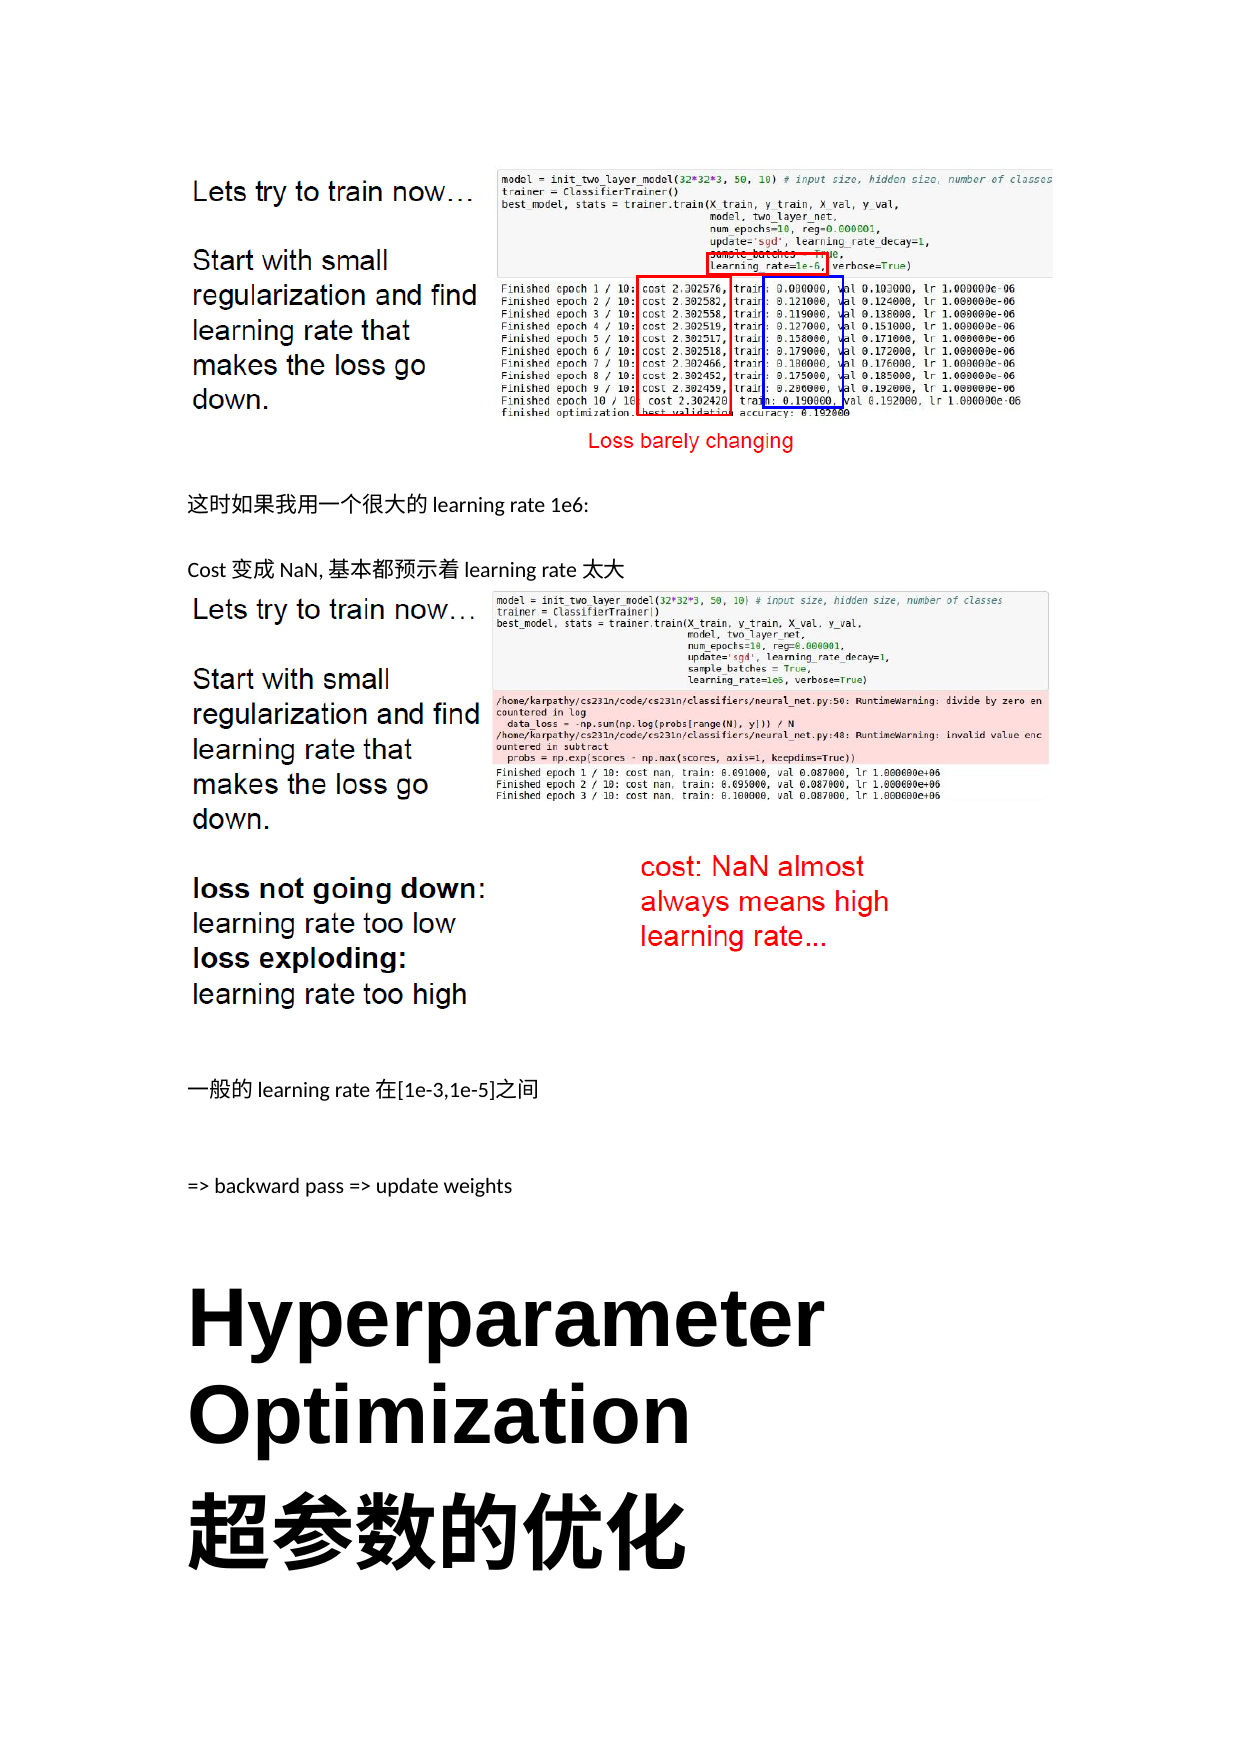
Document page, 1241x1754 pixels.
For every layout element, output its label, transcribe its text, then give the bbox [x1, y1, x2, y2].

text 一般的learning rate 在[1e-3,1e-5]之间 [187, 1072, 1053, 1104]
picture [187, 162, 1053, 464]
text 这时如果我用一个很大的learning rate 1e6: [187, 487, 1053, 519]
text => backward pass => update weights [187, 1169, 1053, 1202]
text 超参数的优化 [187, 1462, 1053, 1592]
picture [187, 584, 1053, 1016]
text Cost 变成NaN, 基本都预示着learning rate 太大 [187, 552, 1053, 584]
text Hyperparameter Optimization [187, 1267, 1053, 1462]
